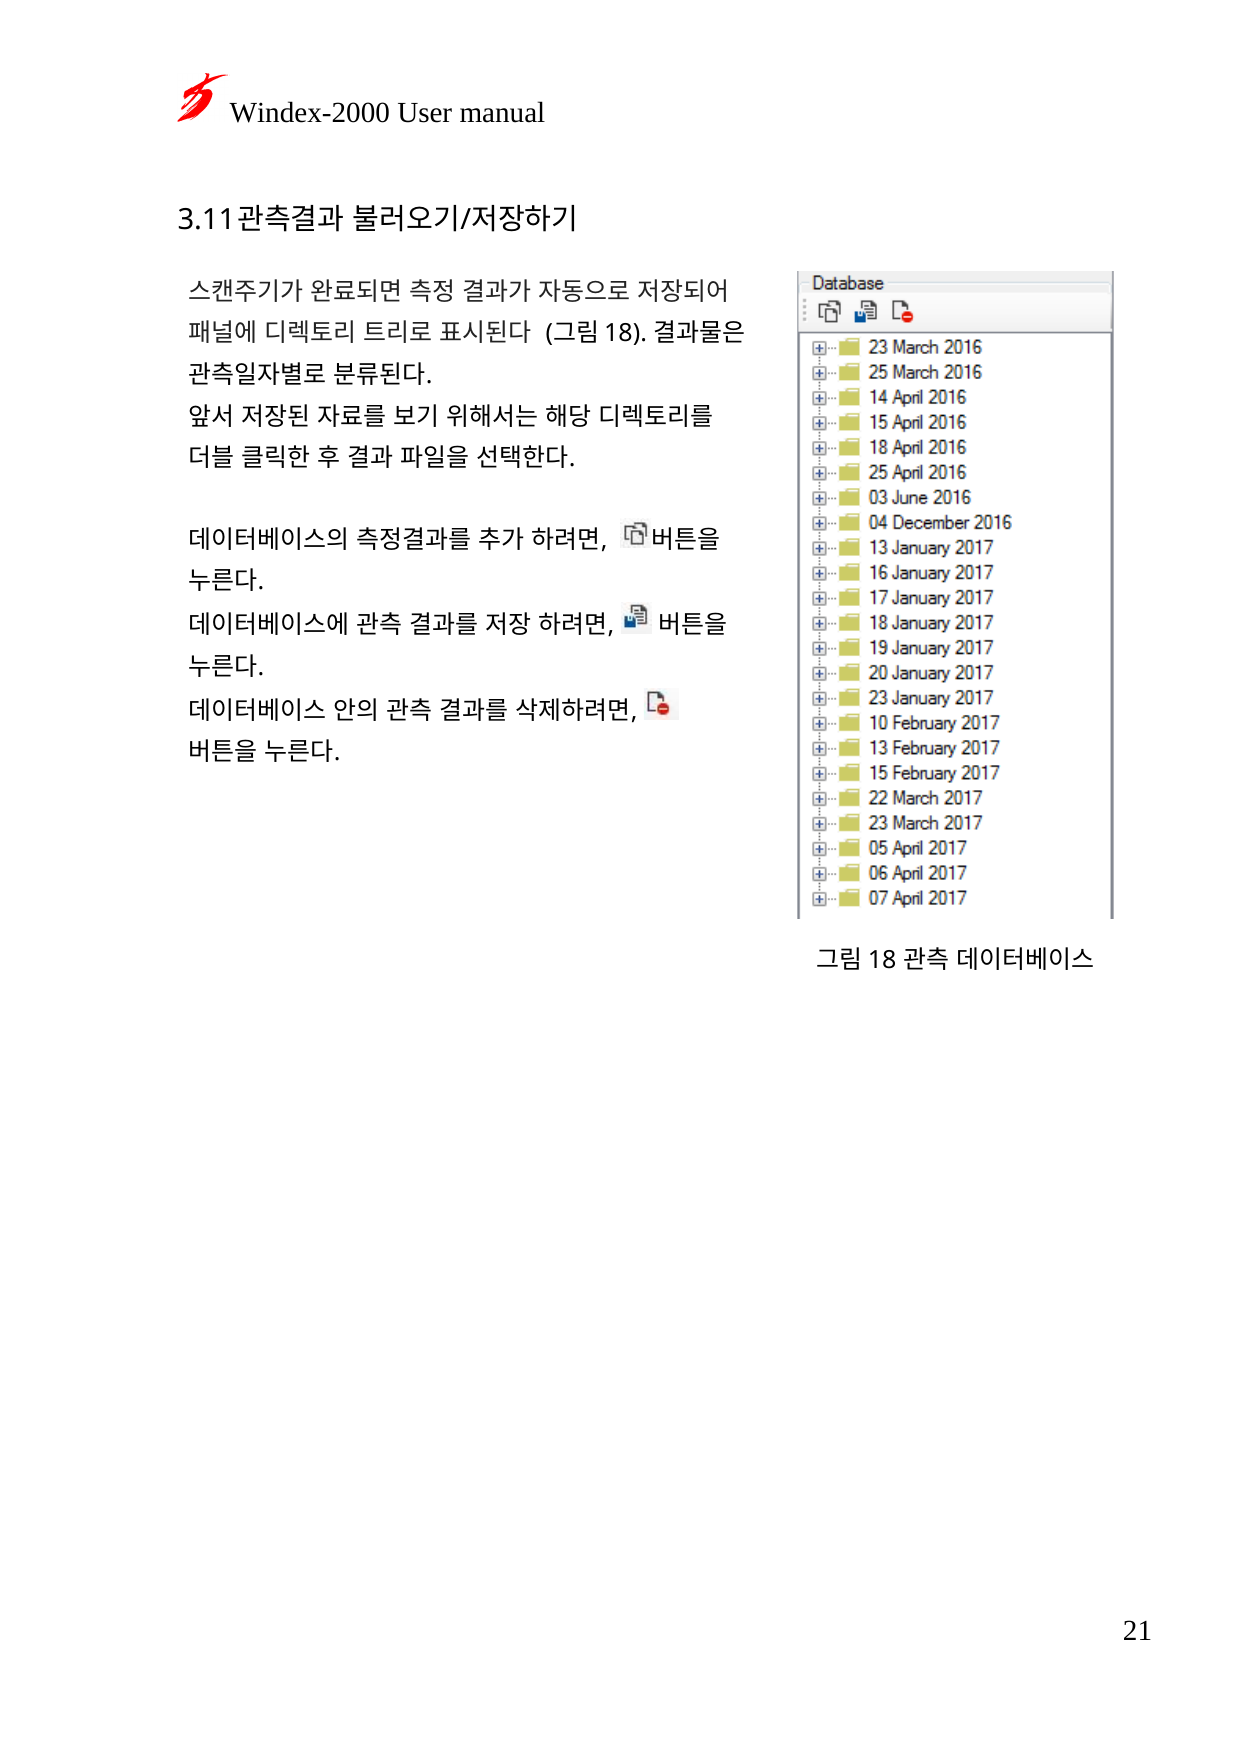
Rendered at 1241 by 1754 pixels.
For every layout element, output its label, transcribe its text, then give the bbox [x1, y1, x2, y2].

picture [620, 518, 652, 548]
picture [177, 73, 230, 122]
table_header 스캔주기가 완료되면 측정 결과가 자동으로 저장되어 패널에 디렉토리 트리로 표시된다 (그림19). 결과물은 관측일자별로 분류된다. 앞서 저장된 자료를 보기 위해서는 해당 디렉토리를 더블 클릭한 후 결과 파일을 선택한다. 데이터베이스의 측정결과를 추가 하려면, 버튼을 누른다. 데이터베이스에 관측 결과를 저장 하려면, 버튼을 누른다. 데이터베이스 안의 관측 결과를 삭제하려면, 버튼을 누른다. [177, 271, 759, 976]
picture [797, 271, 1114, 919]
subtitle 관측결과 불러오기/저장하기 [177, 195, 1152, 238]
picture [620, 602, 652, 634]
picture [643, 688, 679, 720]
